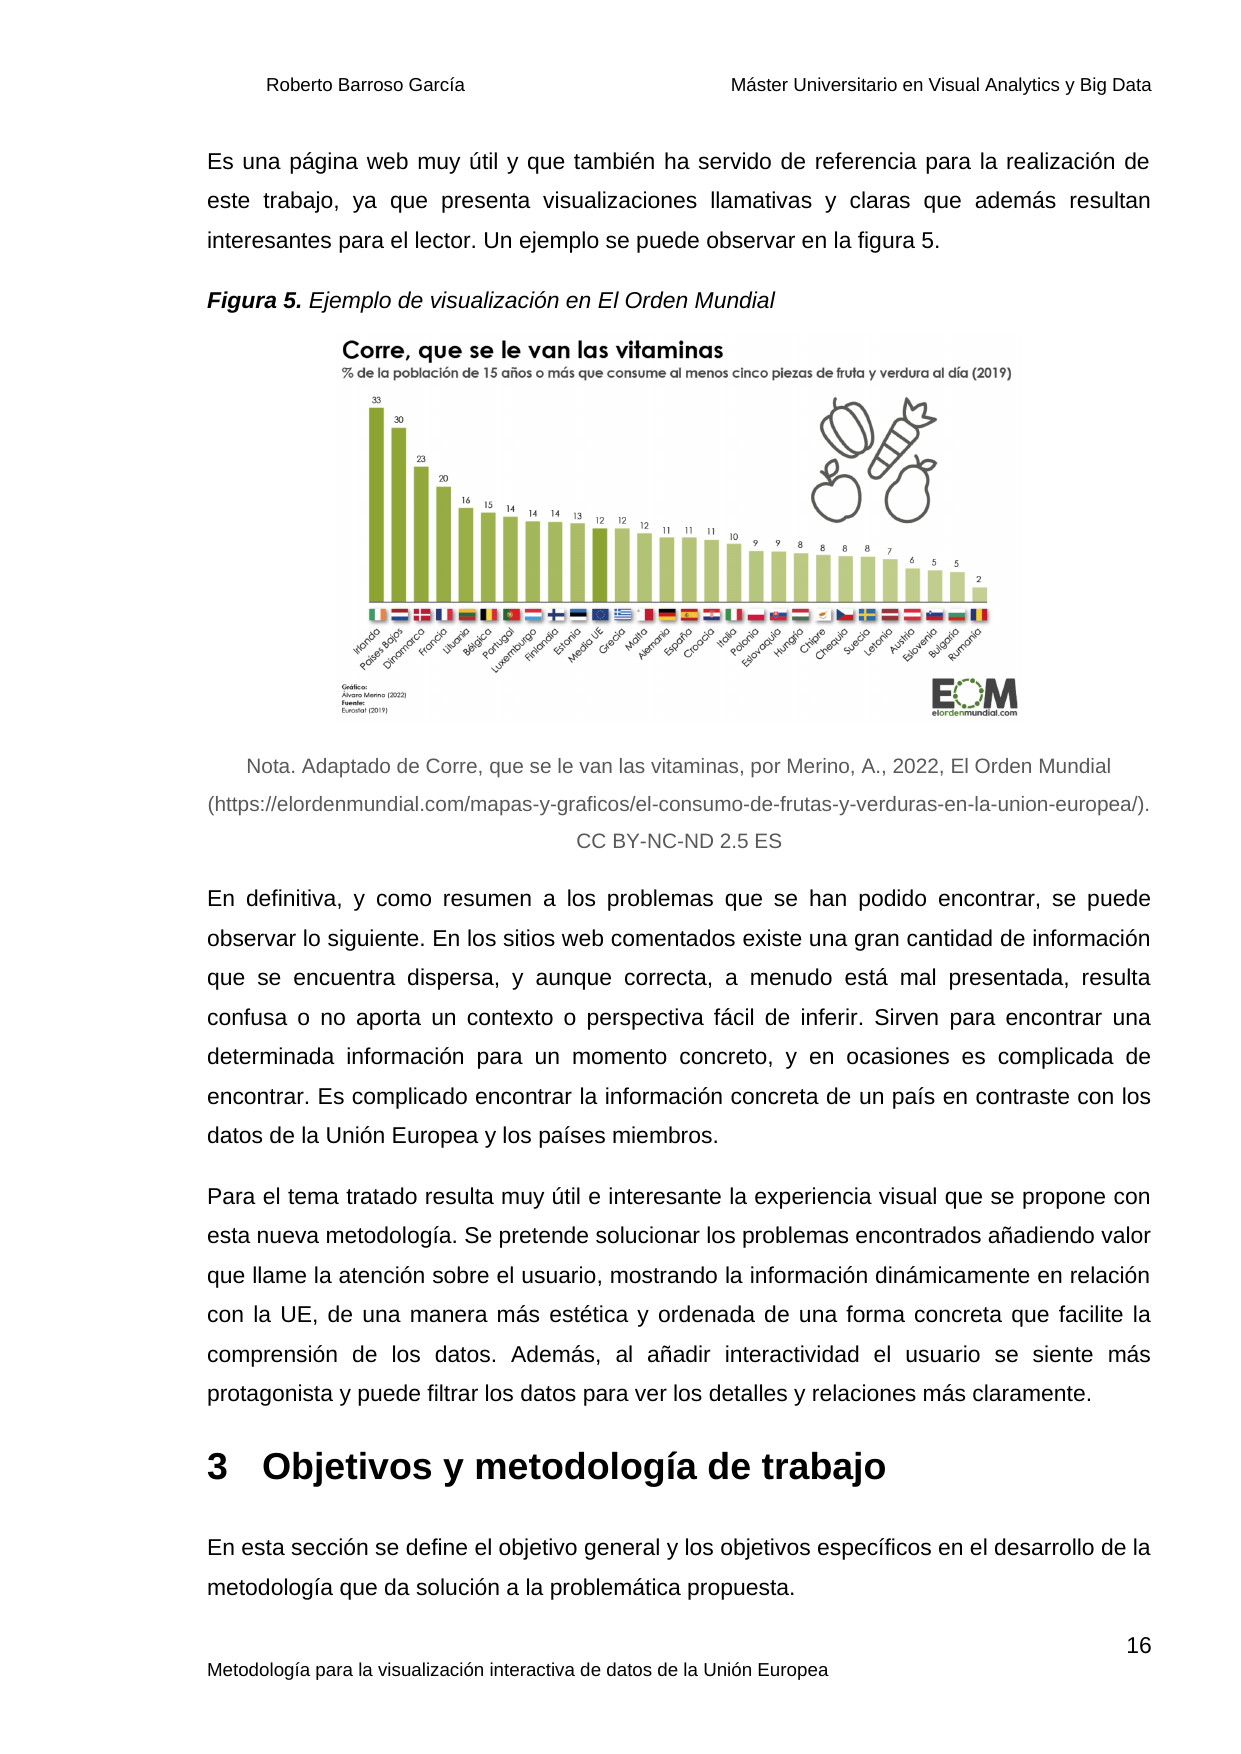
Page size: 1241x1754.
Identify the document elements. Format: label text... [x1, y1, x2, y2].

picture [335, 334, 1024, 721]
subtitle Objetivos y metodología de trabajo [207, 1444, 1152, 1488]
text Para el tema tratado resulta muy útil e interesante la experiencia visual que se propone con esta nueva metodología. Se pretende solucionar los problemas encontrados añadiendo valor que llame la atención sobre el usuario, mostrando la información dinámicamente en relación con la UE, de una manera más estética y ordenada de una forma concreta que facilite la comprensión de los datos. Además, al añadir interactividad el usuario se siente más protagonista y puede filtrar los datos para ver los detalles y relaciones más claramente. [207, 1183, 1152, 1406]
text En definitiva, y como resumen a los problemas que se han podido encontrar, se puede observar lo siguiente. En los sitios web comentados existe una gran cantidad de información que se encuentra dispersa, y aunque correcta, a menudo está mal presentada, resulta confusa o no aporta un contexto o perspectiva fácil de inferir. Sirven para encontrar una determinada información para un momento concreto, y en ocasiones es complicada de encontrar. Es complicado encontrar la información concreta de un país en contraste con los datos de la Unión Europea y los países miembros. [207, 885, 1152, 1149]
text En esta sección se define el objetivo general y los objetivos específicos en el desarrollo de la metodología que da solución a la problemática propuesta. [207, 1534, 1152, 1600]
text Nota. Adaptado de Corre, que se le van las vitaminas, por Merino, A., 2022, El Orden Mundial (https://elordenmundial.com/mapas-y-graficos/el-consumo-de-frutas-y-verduras-en-la-union-europea/). CC BY-NC-ND 2.5 ES [207, 754, 1152, 853]
text Es una página web muy útil y que también ha servido de referencia para la realización de este trabajo, ya que presenta visualizaciones llamativas y claras que además resultan interesantes para el lector. Un ejemplo se puede observar en la figura 5. [207, 148, 1152, 253]
text Figura 5. Ejemplo de visualización en El Orden Mundial [207, 287, 1152, 313]
